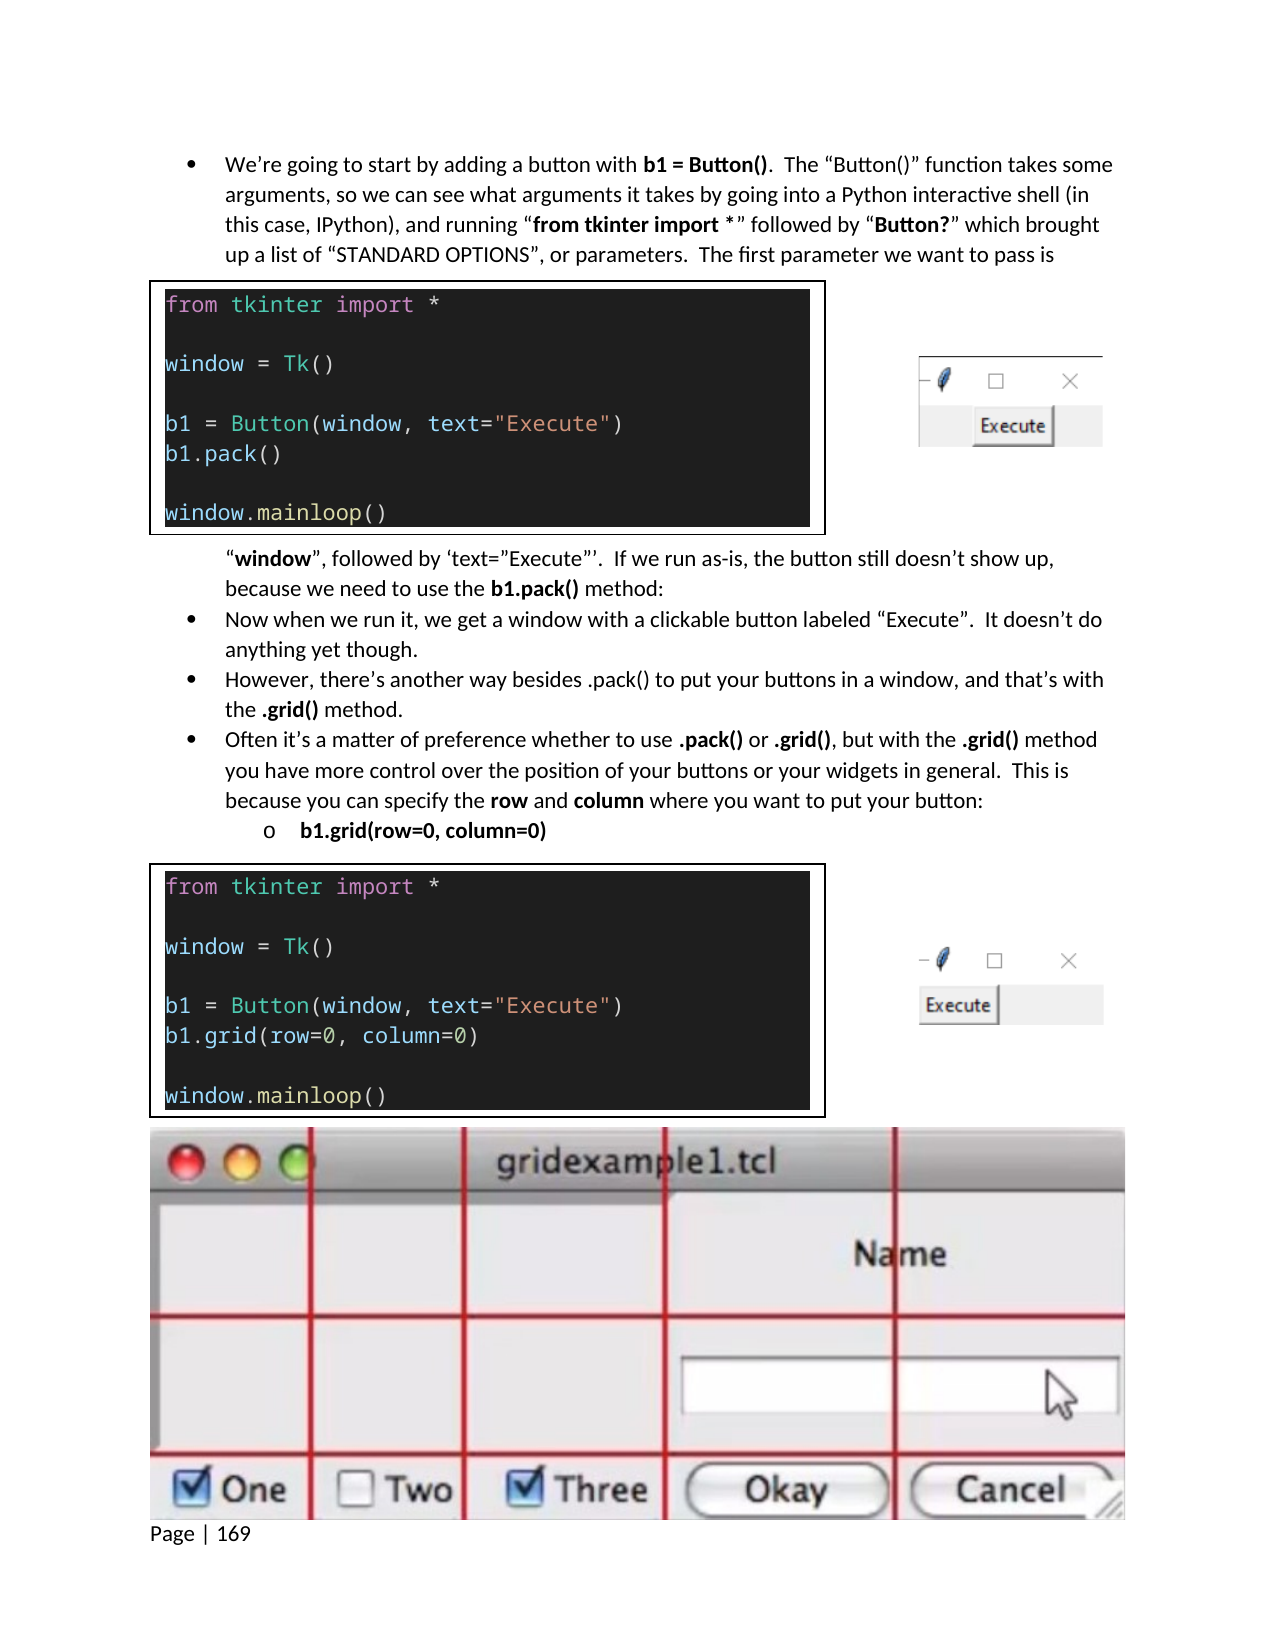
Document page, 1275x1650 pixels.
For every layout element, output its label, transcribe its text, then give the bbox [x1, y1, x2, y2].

list Often it’s a matter of preference whether to use .pack() or .grid(), but with the .grid() method you have more control over the position of your buttons or your widgets in general. This is because you can specify the row and column where you want to put your button: [187, 726, 1125, 814]
picture [918, 937, 1104, 1025]
list b1.grid(row=0, column=0) [262, 816, 1125, 845]
list We’re going to start by adding a button with b1 = Button(). The “Button()” function takes some arguments, so we can see what arguments it takes by going into a Python interactive shell (in this case, IPython), and running “from tkinter import *” followed by “Button?” which brought up a list of “STANDARD OPTIONS”, or parameters. The first parameter we want to pass is “window”, followed by ‘text=”Execute”’. If we run as-is, the button still doesn’t show up, because we need to use the b1.pack() method: [187, 150, 1125, 603]
picture [150, 1127, 1125, 1520]
list However, there’s another way besides .pack() to put your buttons in a window, and that’s with the .grid() method. [187, 665, 1125, 723]
picture [918, 356, 1103, 447]
list Now when we run it, we get a window with a clickable button labeled “Execute”. It doesn’t do anything yet though. [187, 605, 1125, 663]
